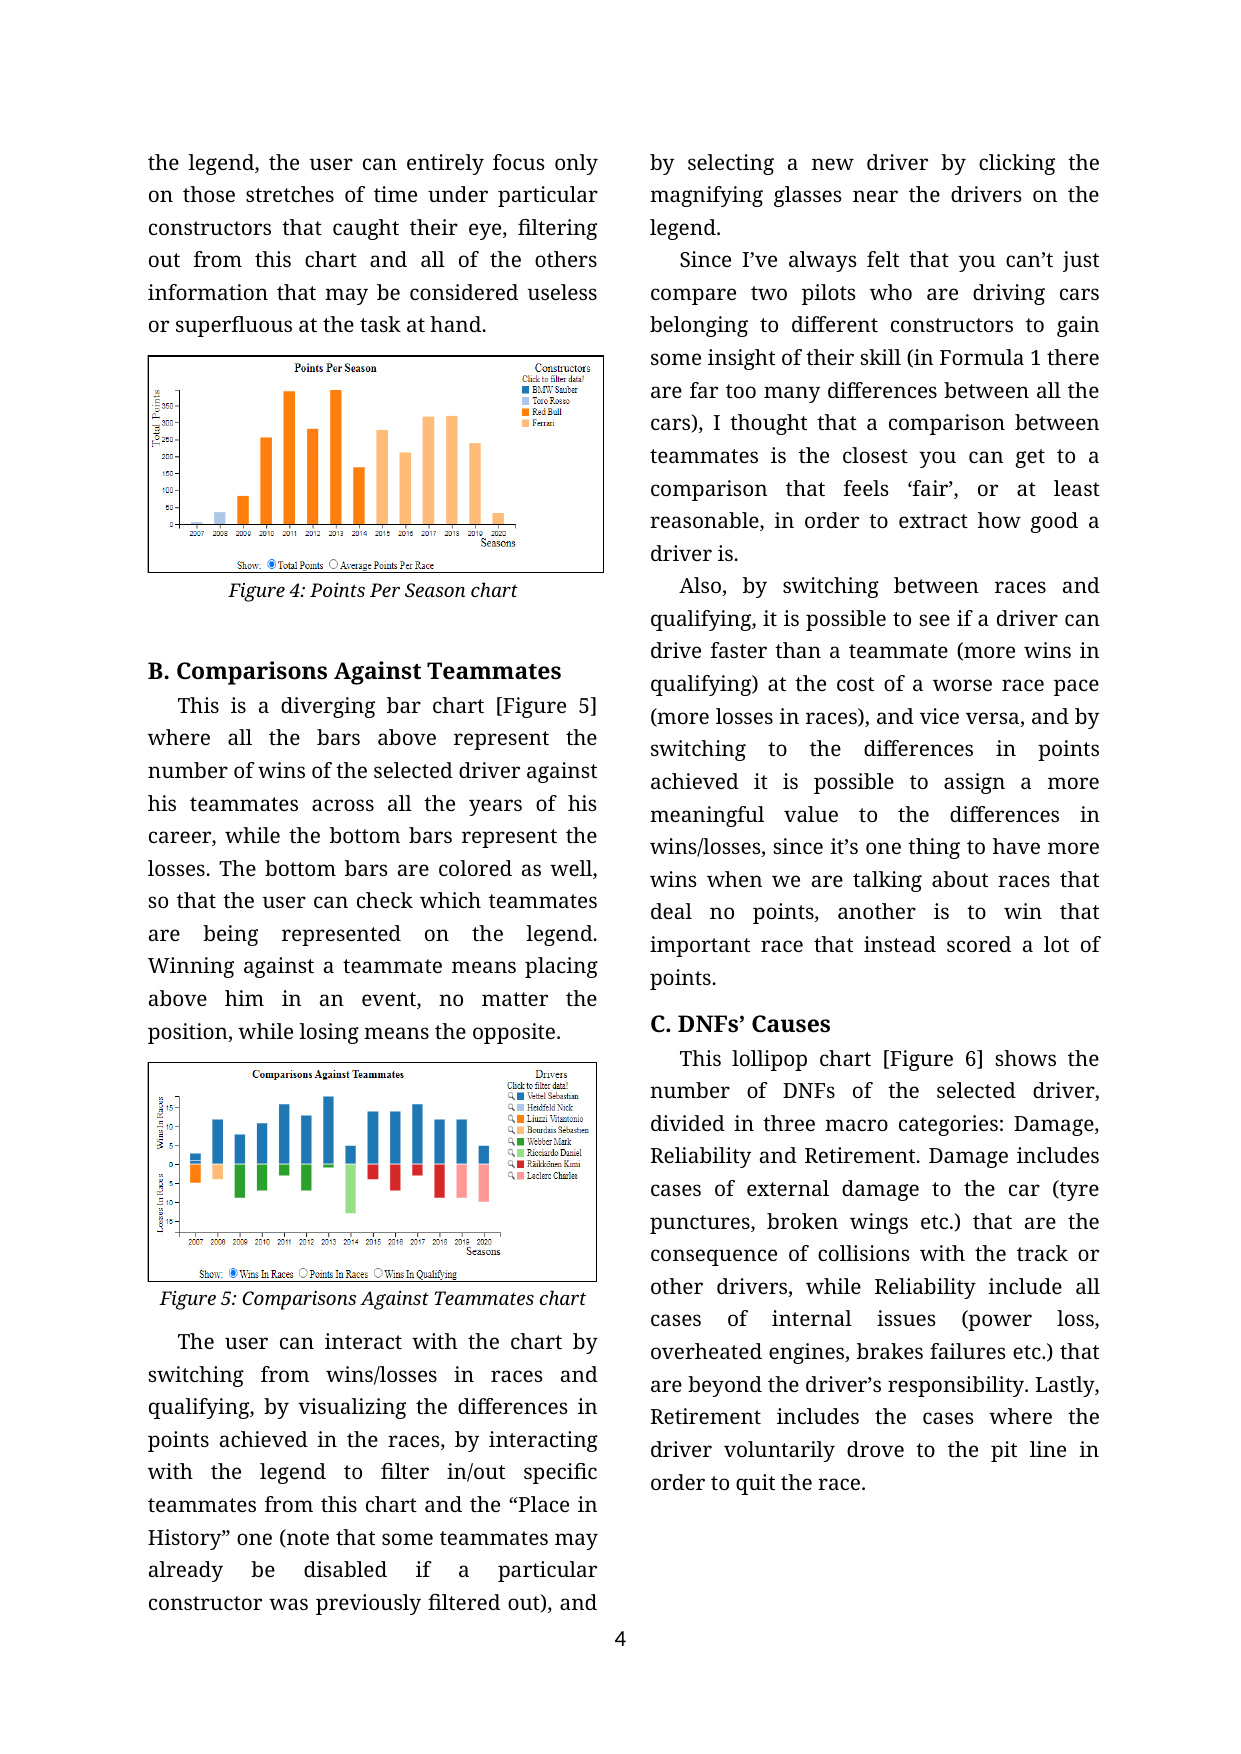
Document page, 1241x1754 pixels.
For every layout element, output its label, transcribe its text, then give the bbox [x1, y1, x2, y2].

text The user can interact with the chart by switching from wins/losses in races and qualifying, by visualizing the differences in points achieved in the races, by interacting with the legend to filter in/out specific teammates from this chart and the “Place in History” one (note that some teammates may already be disabled if a particular constructor was previously filtered out), and by selecting a new driver by clicking the magnifying glasses near the drivers on the legend. [650, 148, 1100, 241]
text Figure 4: Points Per Season chart [148, 577, 598, 603]
picture [147, 1062, 597, 1282]
text Figure 5: Comparisons Against Teammates chart [148, 1285, 598, 1311]
picture [147, 355, 604, 573]
text This lollipop chart [Figure 6] shows the number of DNFs of the selected driver, divided in three macro categories: Damage, Reliability and Retirement. Damage includes cases of external damage to the car (tyre punctures, broken wings etc.) that are the consequence of collisions with the track or other drivers, while Reliability include all cases of internal issues (power loss, overheated engines, brakes failures etc.) that are beyond the driver’s responsibility. Lastly, Retirement includes the cases where the driver voluntarily drove to the pit line in order to quit the race. [650, 1044, 1100, 1496]
text B. Comparisons Against Teammates [148, 655, 598, 686]
text The user can interact with the chart by switching from wins/losses in races and qualifying, by visualizing the differences in points achieved in the races, by interacting with the legend to filter in/out specific teammates from this chart and the “Place in History” one (note that some teammates may already be disabled if a particular constructor was previously filtered out), and by selecting a new driver by clicking the magnifying glasses near the drivers on the legend. [148, 1327, 598, 1616]
text C. DNFs’ Causes [650, 1008, 1100, 1039]
text Also, by switching between races and qualifying, it is possible to see if a driver can drive faster than a teammate (more wins in qualifying) at the cost of a worse race pace (more losses in races), and vice versa, and by switching to the differences in points achieved it is possible to assign a more meaningful value to the differences in wins/losses, since it’s one thing to have more wins when we are talking about races that deal no points, another is to win that important race that instead scored a lot of points. [650, 571, 1100, 991]
text This is a diverging bar chart [Figure 5] where all the bars above represent the number of wins of the selected driver against his teammates across all the years of his career, while the bottom bars represent the losses. The bottom bars are colored as well, so that the user can check which teammates are being represented on the legend. Winning against a teammate means placing above him in an event, no matter the position, while losing means the opposite. [148, 691, 598, 1045]
text Since I’ve always felt that you can’t just compare two pilots who are driving cars belonging to different constructors to gain some insight of their skill (in Formula 1 there are far too many differences between all the cars), I thought that a comparison between teammates is the closest you can get to a comparison that feels ‘fair’, or at least reasonable, in order to extract how good a driver is. [650, 245, 1100, 567]
